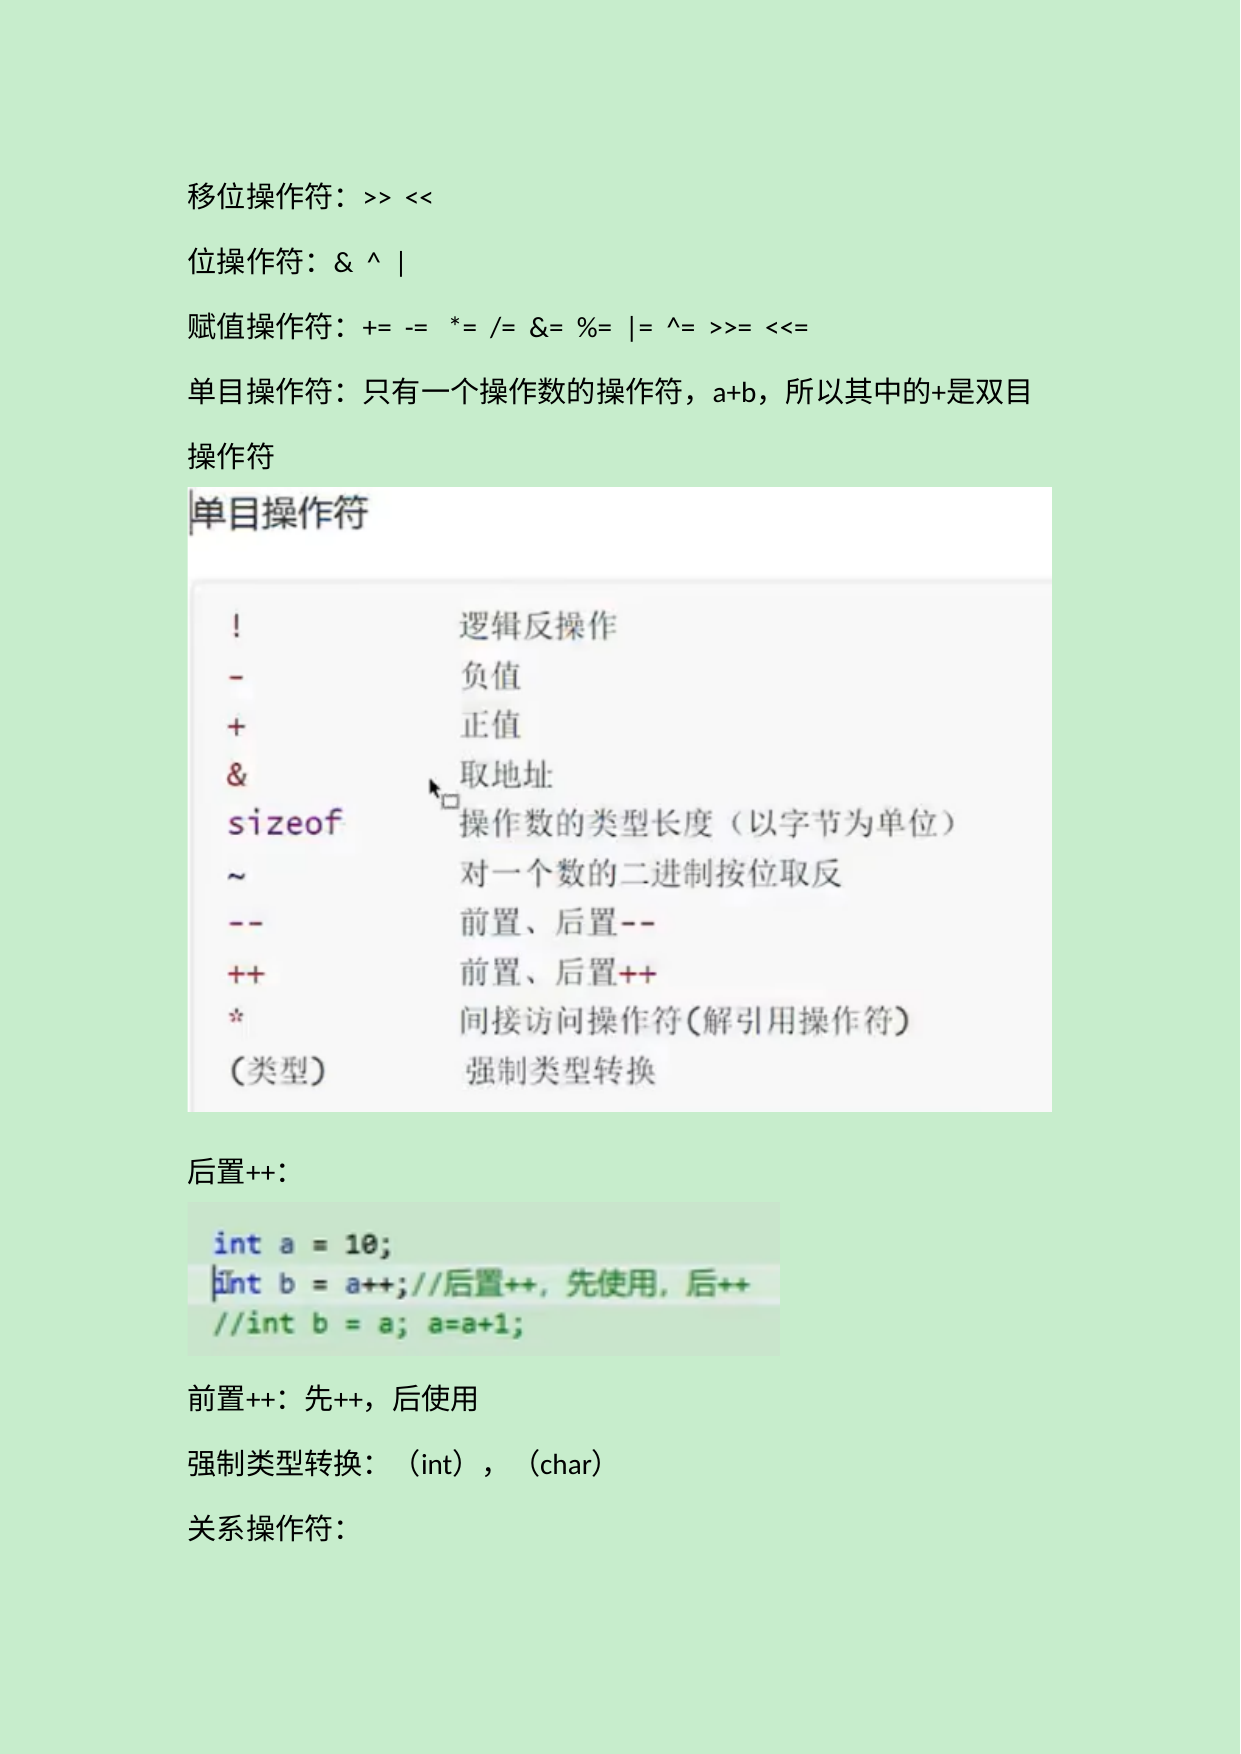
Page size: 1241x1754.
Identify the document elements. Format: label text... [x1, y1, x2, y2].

text 位操作符：& ^ | [187, 227, 1053, 292]
text 赋值操作符：+= -= *= /= &= %= |= ^= >>= <<= [187, 292, 1053, 357]
picture [187, 487, 1052, 1112]
text 前置++：先++，后使用 [187, 1364, 1053, 1429]
picture [187, 1202, 780, 1356]
text 强制类型转换：（int），（char） [187, 1429, 1053, 1494]
text 后置++： [187, 1137, 1053, 1202]
text 移位操作符：>> << [187, 162, 1053, 227]
text 关系操作符： [187, 1494, 1053, 1559]
text 单目操作符：只有一个操作数的操作符，a+b，所以其中的+是双目操作符 [187, 357, 1053, 487]
